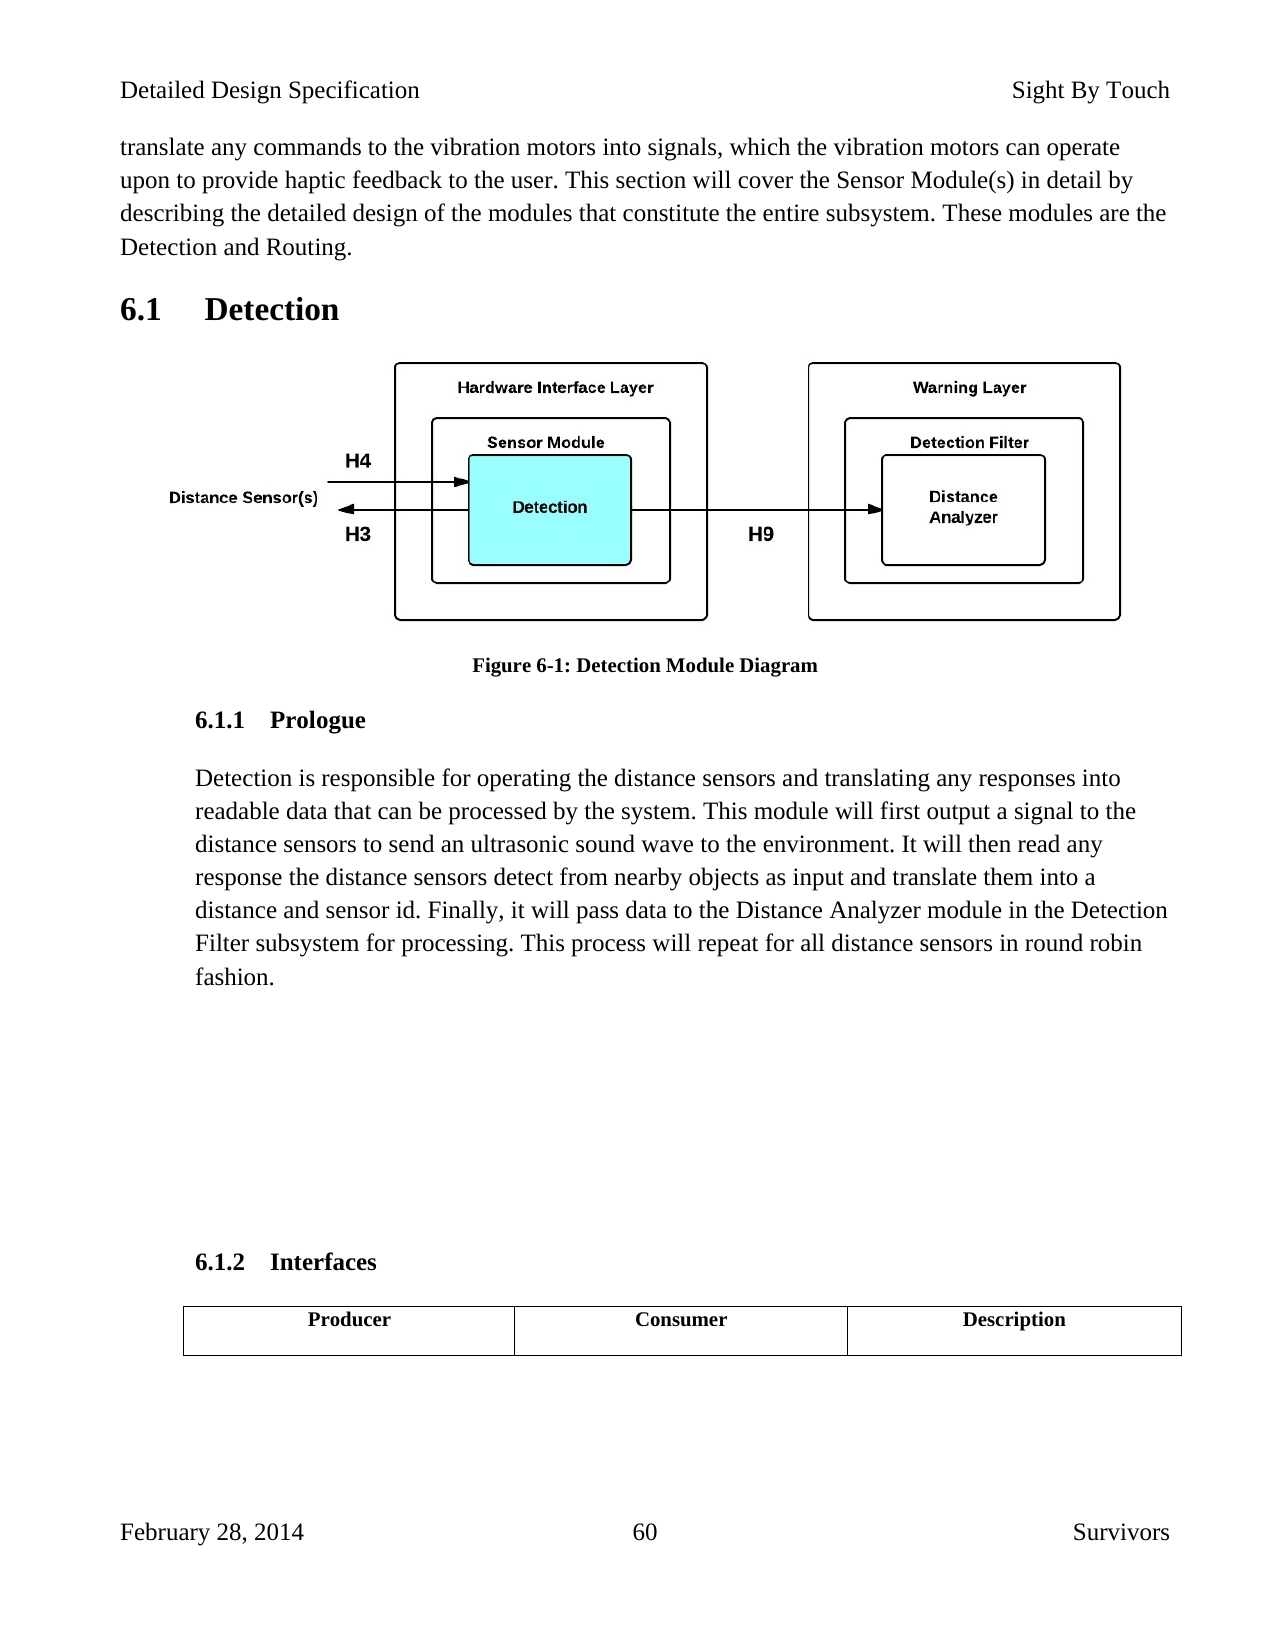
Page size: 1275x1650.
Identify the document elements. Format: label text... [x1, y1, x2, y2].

table_header Producer [184, 1307, 514, 1355]
subtitle 6.1.2 Interfaces [195, 1247, 1170, 1276]
text Detection is responsible for operating the distance sensors and translating any responses into readable data that can be processed by the system. This module will first output a signal to the distance sensors to send an ultrasonic sound wave to the environment. It will then read any response the distance sensors detect from nearby objects as input and translate them into a distance and sensor id. Finally, it will pass data to the Distance Analyzer module in the Detection Filter subsystem for processing. This process will repeat for all distance sensors in round robin fashion. [195, 763, 1170, 990]
table_header Consumer [515, 1307, 847, 1355]
picture [166, 358, 1124, 628]
text Figure 6-1: Detection Module Diagram [120, 653, 1170, 677]
subtitle 6.1.1 Prologue [195, 705, 1170, 734]
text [120, 132, 1170, 260]
table_header Description [848, 1307, 1181, 1355]
subtitle 6.1 Detection [120, 289, 1170, 328]
